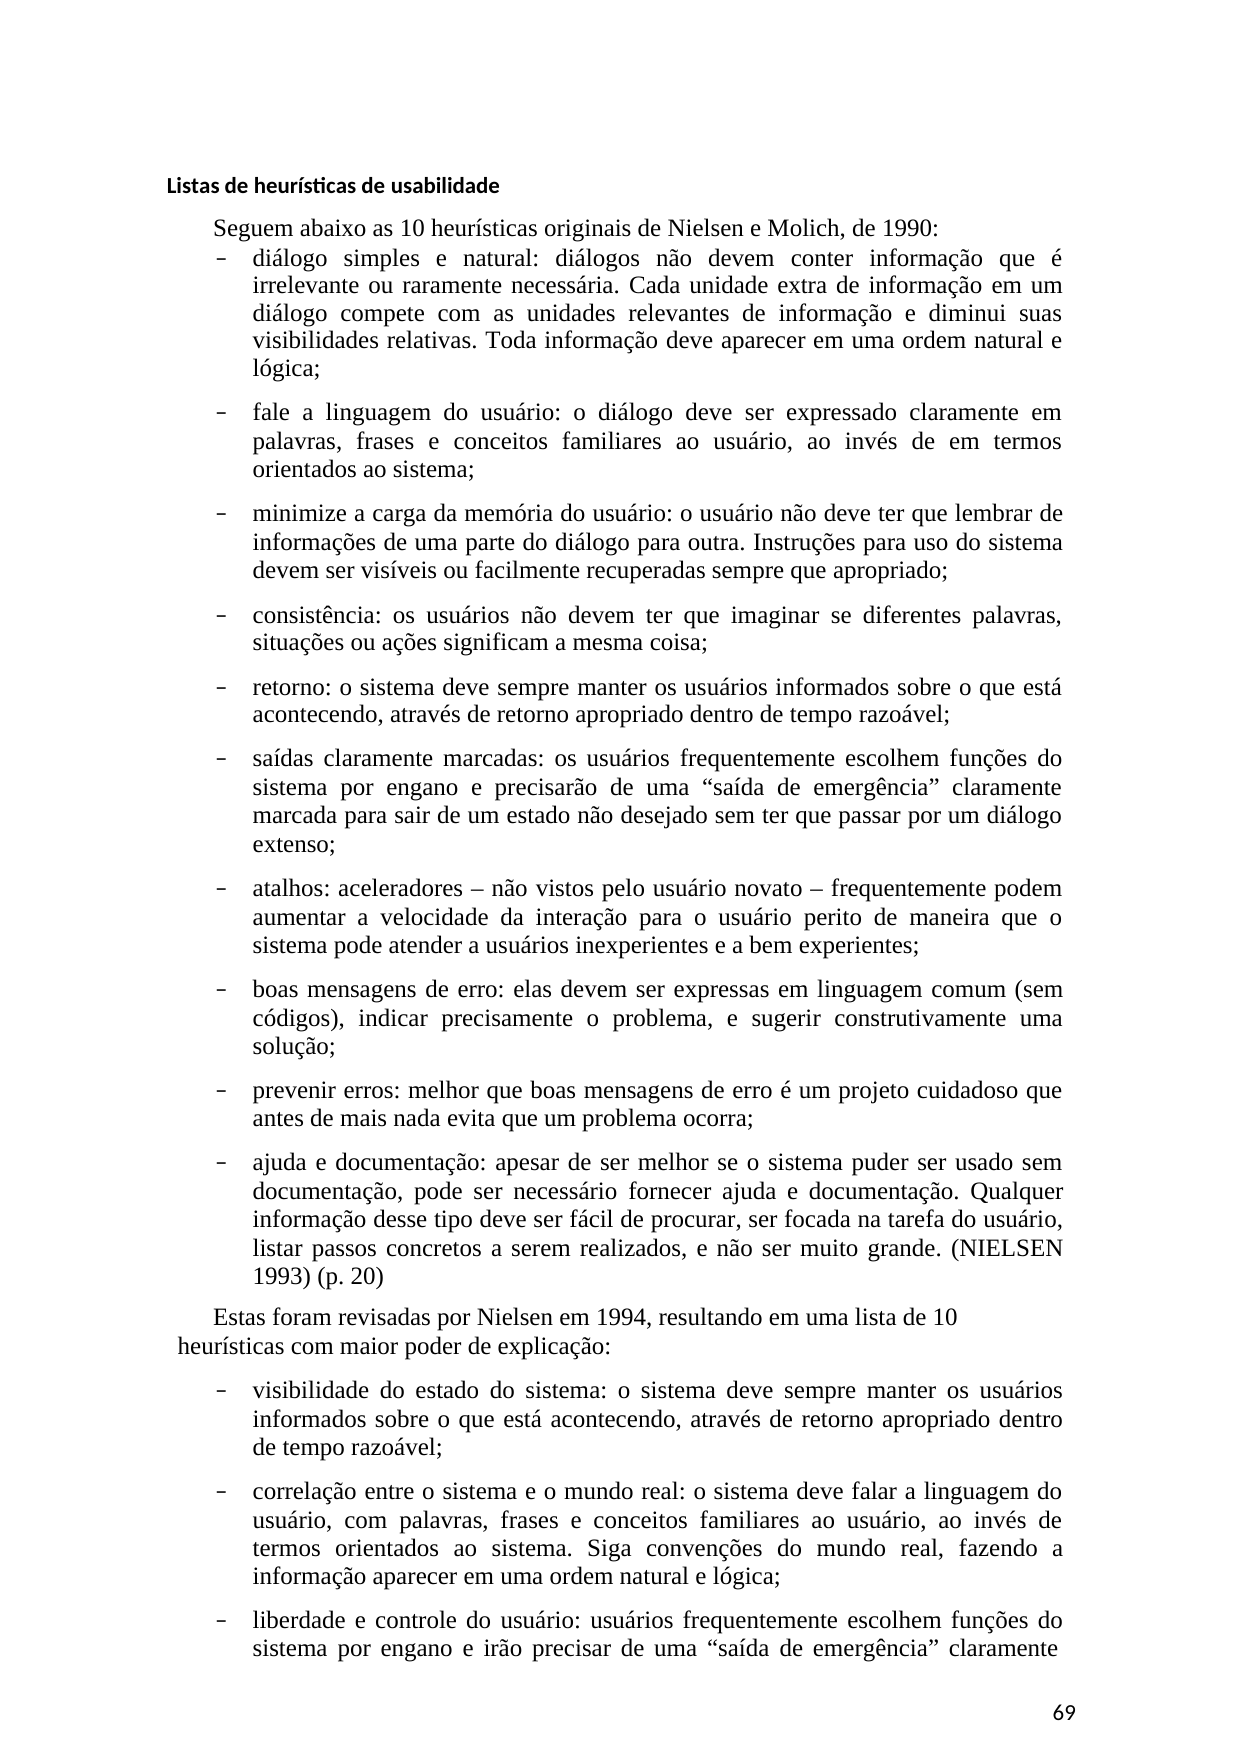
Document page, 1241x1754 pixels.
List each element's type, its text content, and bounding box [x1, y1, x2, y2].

list saídas claramente marcadas: os usuários frequentemente escolhem funções do sistema por engano e precisarão de uma “saída de emergência” claramente marcada para sair de um estado não desejado sem ter que passar por um diálogo extenso; [215, 743, 1063, 857]
list retorno: o sistema deve sempre manter os usuários informados sobre o que está acontecendo, através de retorno apropriado dentro de tempo razoável; [215, 672, 1063, 728]
list ajuda e documentação: apesar de ser melhor se o sistema puder ser usado sem documentação, pode ser necessário fornecer ajuda e documentação. Qualquer informação desse tipo deve ser fácil de procurar, ser focada na tarefa do usuário, listar passos concretos a serem realizados, e não ser muito grande. (NIELSEN 1993) (p. 20) [215, 1147, 1064, 1290]
list correlação entre o sistema e o mundo real: o sistema deve falar a linguagem do usuário, com palavras, frases e conceitos familiares ao usuário, ao invés de termos orientados ao sistema. Siga convenções do mundo real, fazendo a informação aparecer em uma ordem natural e lógica; [215, 1476, 1064, 1590]
list minimize a carga da memória do usuário: o usuário não deve ter que lembrar de informações de uma parte do diálogo para outra. Instruções para uso do sistema devem ser visíveis ou facilmente recuperadas sempre que apropriado; [215, 498, 1064, 584]
list prevenir erros: melhor que boas mensagens de erro é um projeto cuidadoso que antes de mais nada evita que um problema ocorra; [215, 1076, 1063, 1132]
list fale a linguagem do usuário: o diálogo deve ser expressado claramente em palavras, frases e conceitos familiares ao usuário, ao invés de em termos orientados ao sistema; [215, 397, 1063, 483]
list boas mensagens de erro: elas devem ser expressas em linguagem comum (sem códigos), indicar precisamente o problema, e sugerir construtivamente uma solução; [215, 974, 1064, 1060]
text Seguem abaixo as 10 heurísticas originais de Nielsen e Molich, de 1990: [213, 213, 1076, 242]
list consistência: os usuários não devem ter que imaginar se diferentes palavras, situações ou ações significam a mesma coisa; [215, 600, 1063, 656]
list atalhos: aceleradores – não vistos pelo usuário novato – frequentemente podem aumentar a velocidade da interação para o usuário perito de maneira que o sistema pode atender a usuários inexperientes e a bem experientes; [215, 872, 1063, 959]
list diálogo simples e natural: diálogos não devem conter informação que é irrelevante ou raramente necessária. Cada unidade extra de informação em um diálogo compete com as unidades relevantes de informação e diminui suas visibilidades relativas. Toda informação deve aparecer em uma ordem natural e lógica; [215, 243, 1063, 381]
list visibilidade do estado do sistema: o sistema deve sempre manter os usuários informados sobre o que está acontecendo, através de retorno apropriado dentro de tempo razoável; [215, 1374, 1064, 1461]
text Estas foram revisadas por Nielsen em 1994, resultando em uma lista de 10 heurísticas com maior poder de explicação: [177, 1302, 1052, 1359]
list liberdade e controle do usuário: usuários frequentemente escolhem funções do sistema por engano e irão precisar de uma “saída de emergência” claramente [215, 1606, 1064, 1662]
subtitle Listas de heurísticas de usabilidade [167, 171, 1076, 199]
